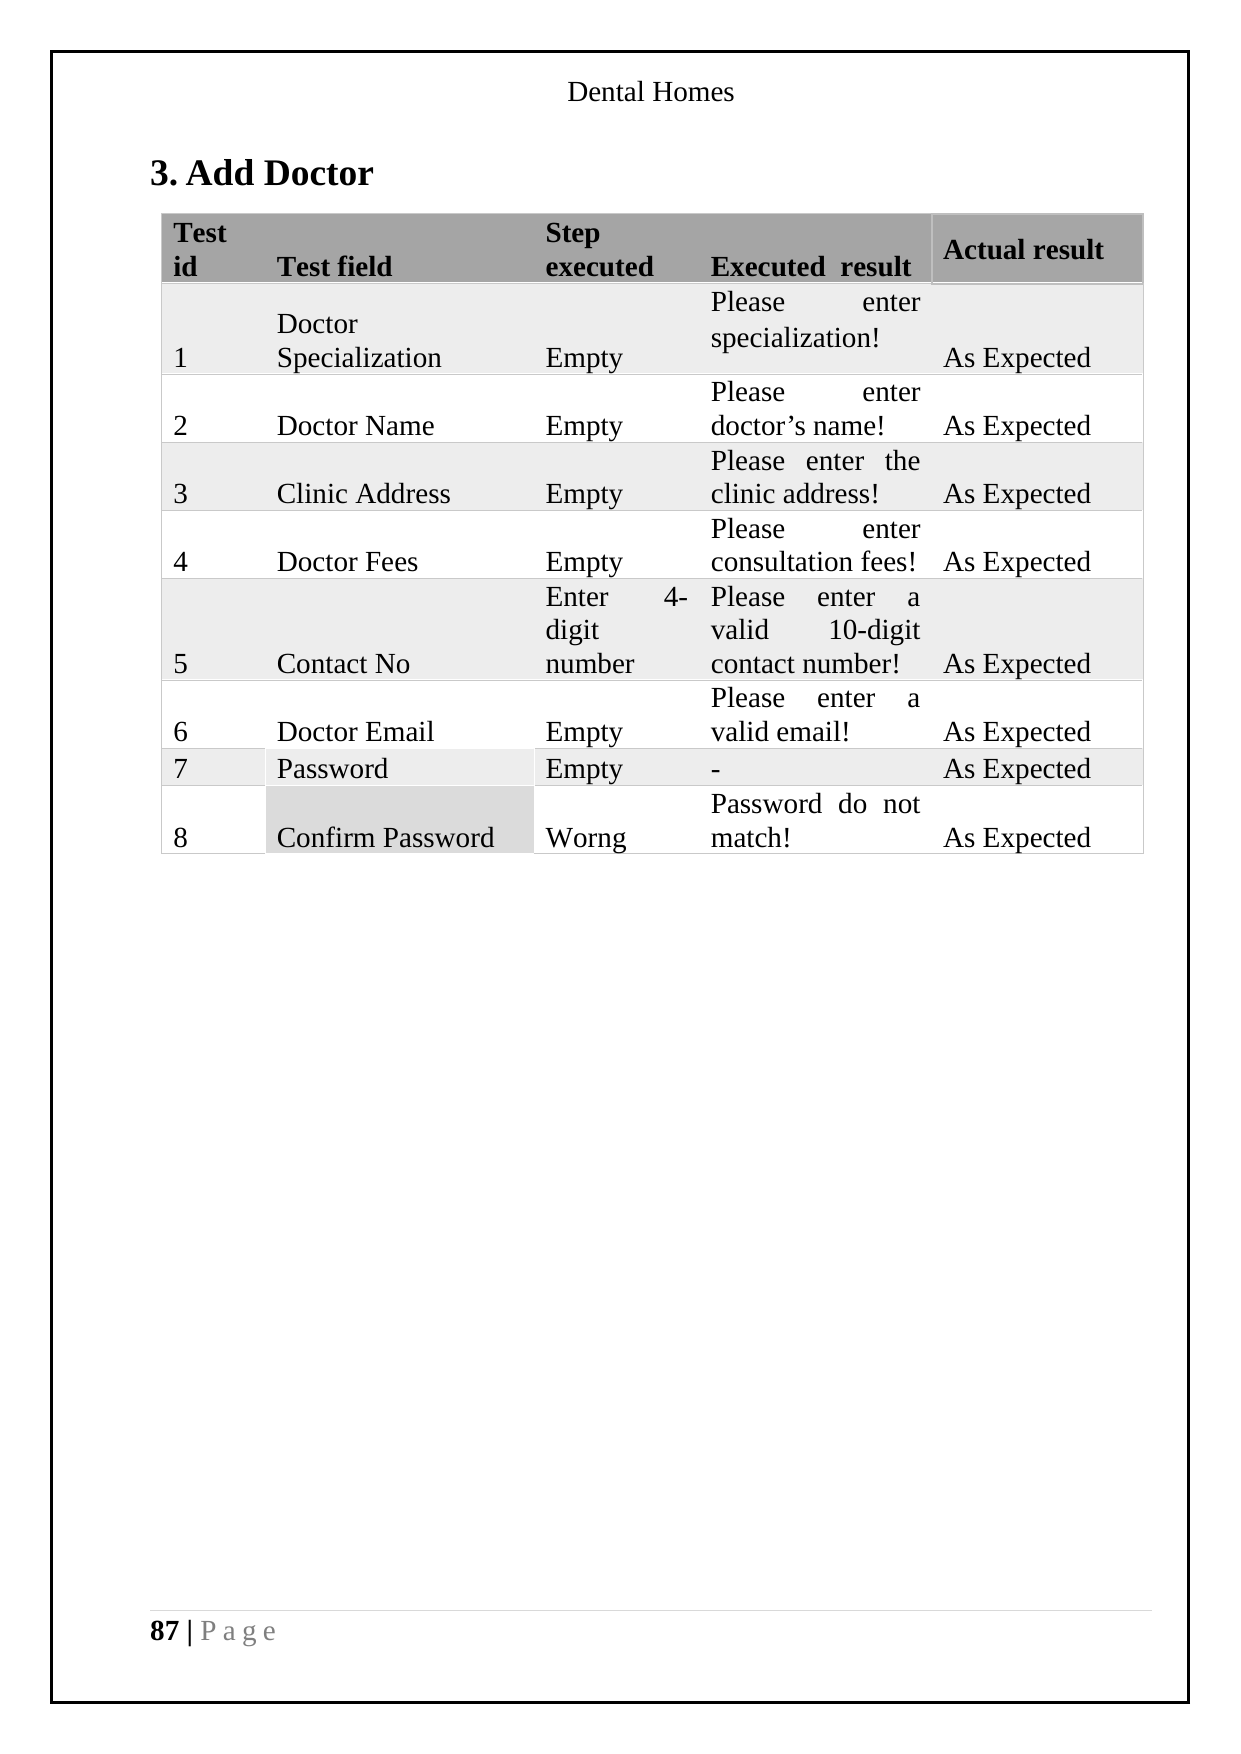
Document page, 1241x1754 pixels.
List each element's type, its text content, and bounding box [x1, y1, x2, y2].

table_cell Password [266, 749, 534, 785]
table_cell As Expected [932, 785, 1143, 853]
table_cell Enter 4-digit number [534, 579, 699, 679]
table_header Actual result [933, 215, 1142, 282]
table_cell Doctor Fees [265, 511, 534, 578]
table_cell As Expected [932, 442, 1143, 510]
table_header Executed result [699, 214, 931, 282]
table_cell As Expected [932, 748, 1143, 785]
table_cell Doctor Name [265, 375, 534, 442]
table_cell 7 [162, 749, 265, 785]
table_header Test id [162, 214, 265, 282]
table_cell Contact No [265, 579, 534, 679]
table_cell Please enter specialization! [699, 284, 932, 373]
table_cell Please enter a valid email! [699, 681, 932, 748]
table_cell Please enter the clinic address! [699, 443, 932, 510]
table_cell Please enter doctor’s name! [699, 375, 932, 442]
table_cell 1 [162, 284, 265, 373]
table_cell Please enter a valid 10-digit contact number! [699, 579, 932, 679]
table_cell As Expected [932, 285, 1143, 373]
table_header Step executed [534, 214, 699, 282]
table_cell 6 [162, 681, 265, 748]
table_cell Worng [535, 786, 699, 853]
table_cell Doctor Email [265, 681, 534, 748]
table_cell - [699, 749, 932, 785]
table_cell As Expected [932, 578, 1143, 679]
table_cell Empty [534, 443, 699, 510]
table_cell Doctor Specialization [265, 284, 534, 373]
table_cell Empty [535, 749, 699, 785]
table_cell 5 [162, 579, 265, 679]
table_cell Empty [534, 284, 699, 373]
table_cell 8 [162, 786, 265, 853]
table_cell Please enter consultation fees! [699, 511, 932, 578]
table_cell 3 [162, 443, 265, 510]
table_cell Confirm Password [266, 786, 534, 853]
table_cell Empty [534, 511, 699, 578]
table_cell Empty [534, 681, 699, 748]
table_cell 2 [162, 375, 265, 442]
table_cell Clinic Address [265, 443, 534, 510]
table_cell As Expected [932, 510, 1143, 578]
table_cell As Expected [932, 374, 1143, 442]
table_cell As Expected [932, 680, 1143, 748]
text 3. Add Doctor [150, 150, 1152, 193]
table_header Test field [265, 214, 534, 282]
table_cell Password do not match! [699, 786, 932, 853]
table_cell Empty [534, 375, 699, 442]
table_cell 4 [162, 511, 265, 578]
